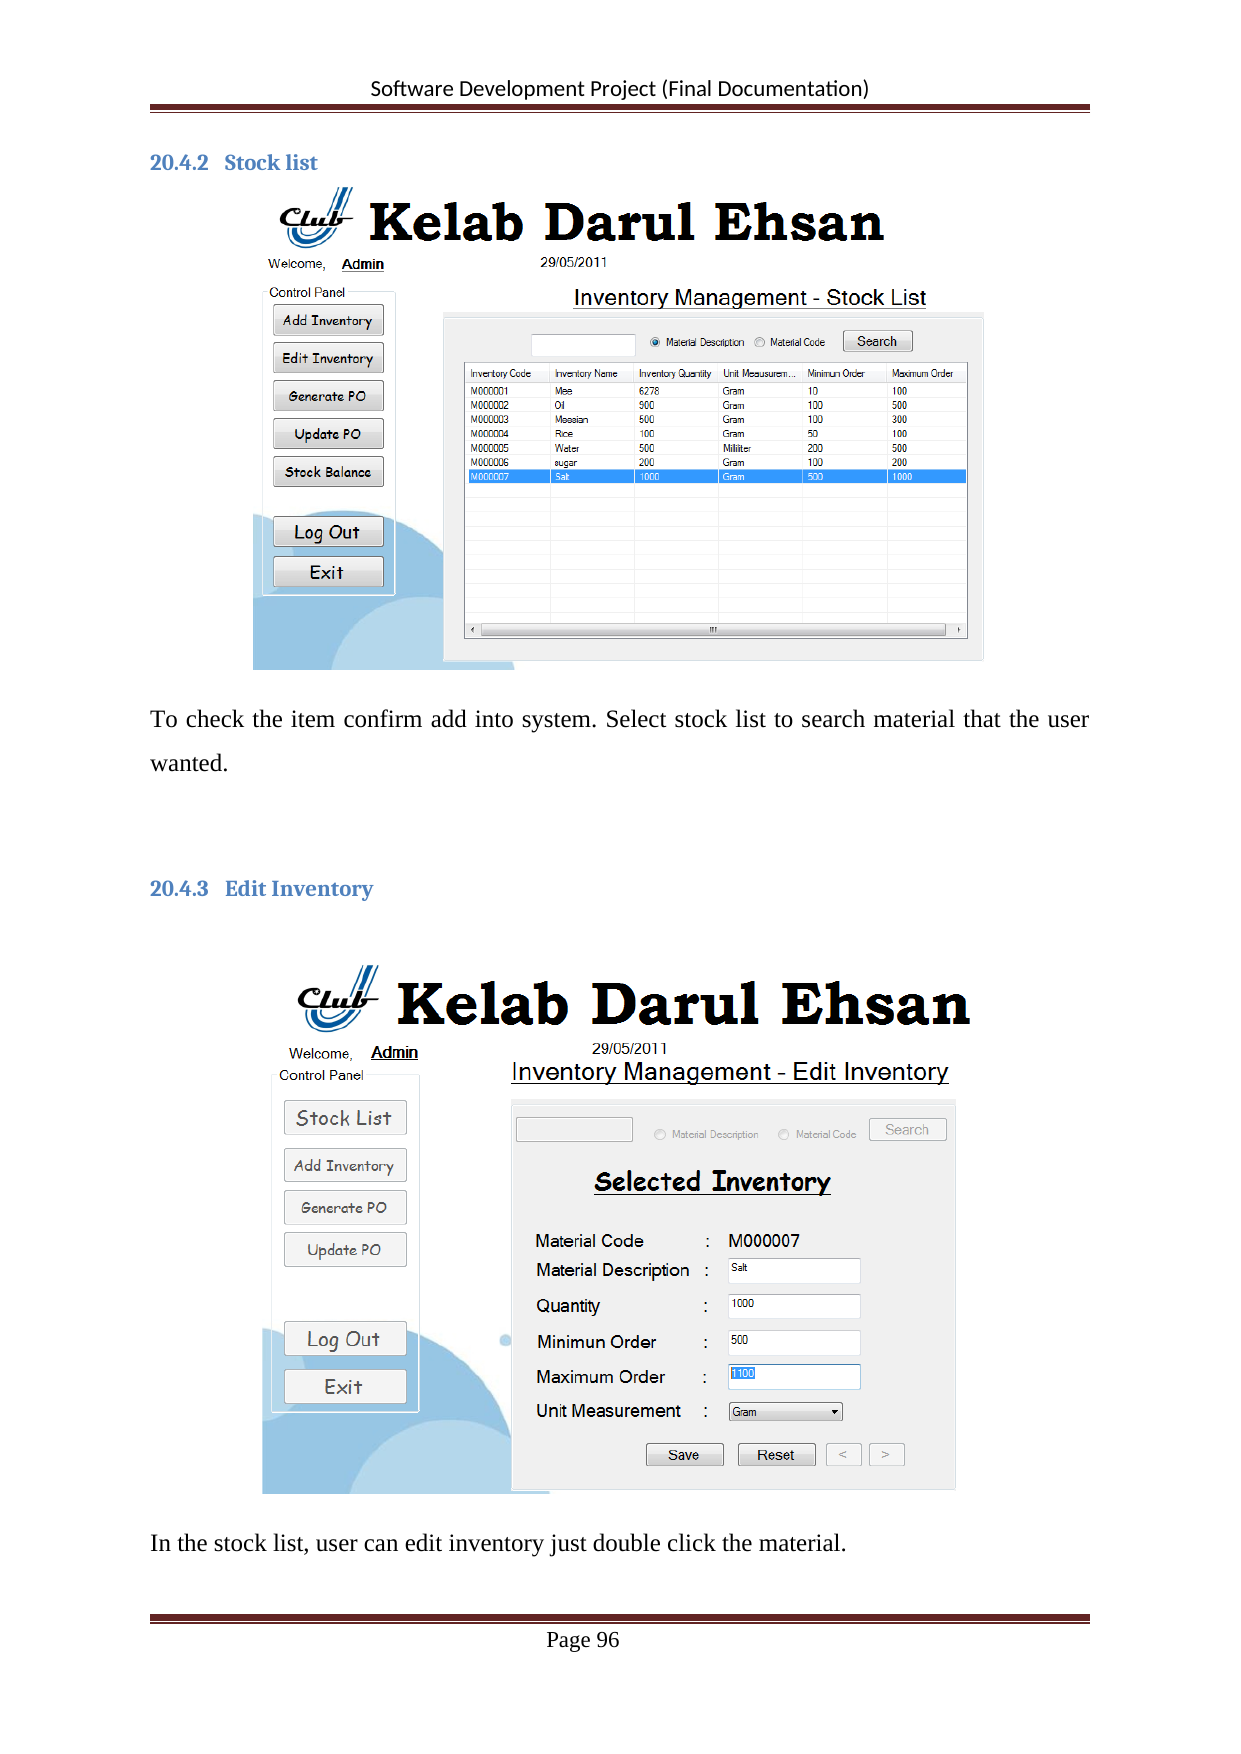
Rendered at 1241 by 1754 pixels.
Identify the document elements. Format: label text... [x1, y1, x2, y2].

subtitle Edit Inventory [150, 876, 1090, 902]
text To check the item confirm add into system. Select stock list to search material that the user wanted. [150, 704, 1090, 776]
text In the stock list, user can edit inventory just double click the material. [150, 1528, 1090, 1557]
picture [253, 180, 988, 670]
subtitle Stock list [150, 150, 1090, 176]
picture [262, 958, 978, 1494]
